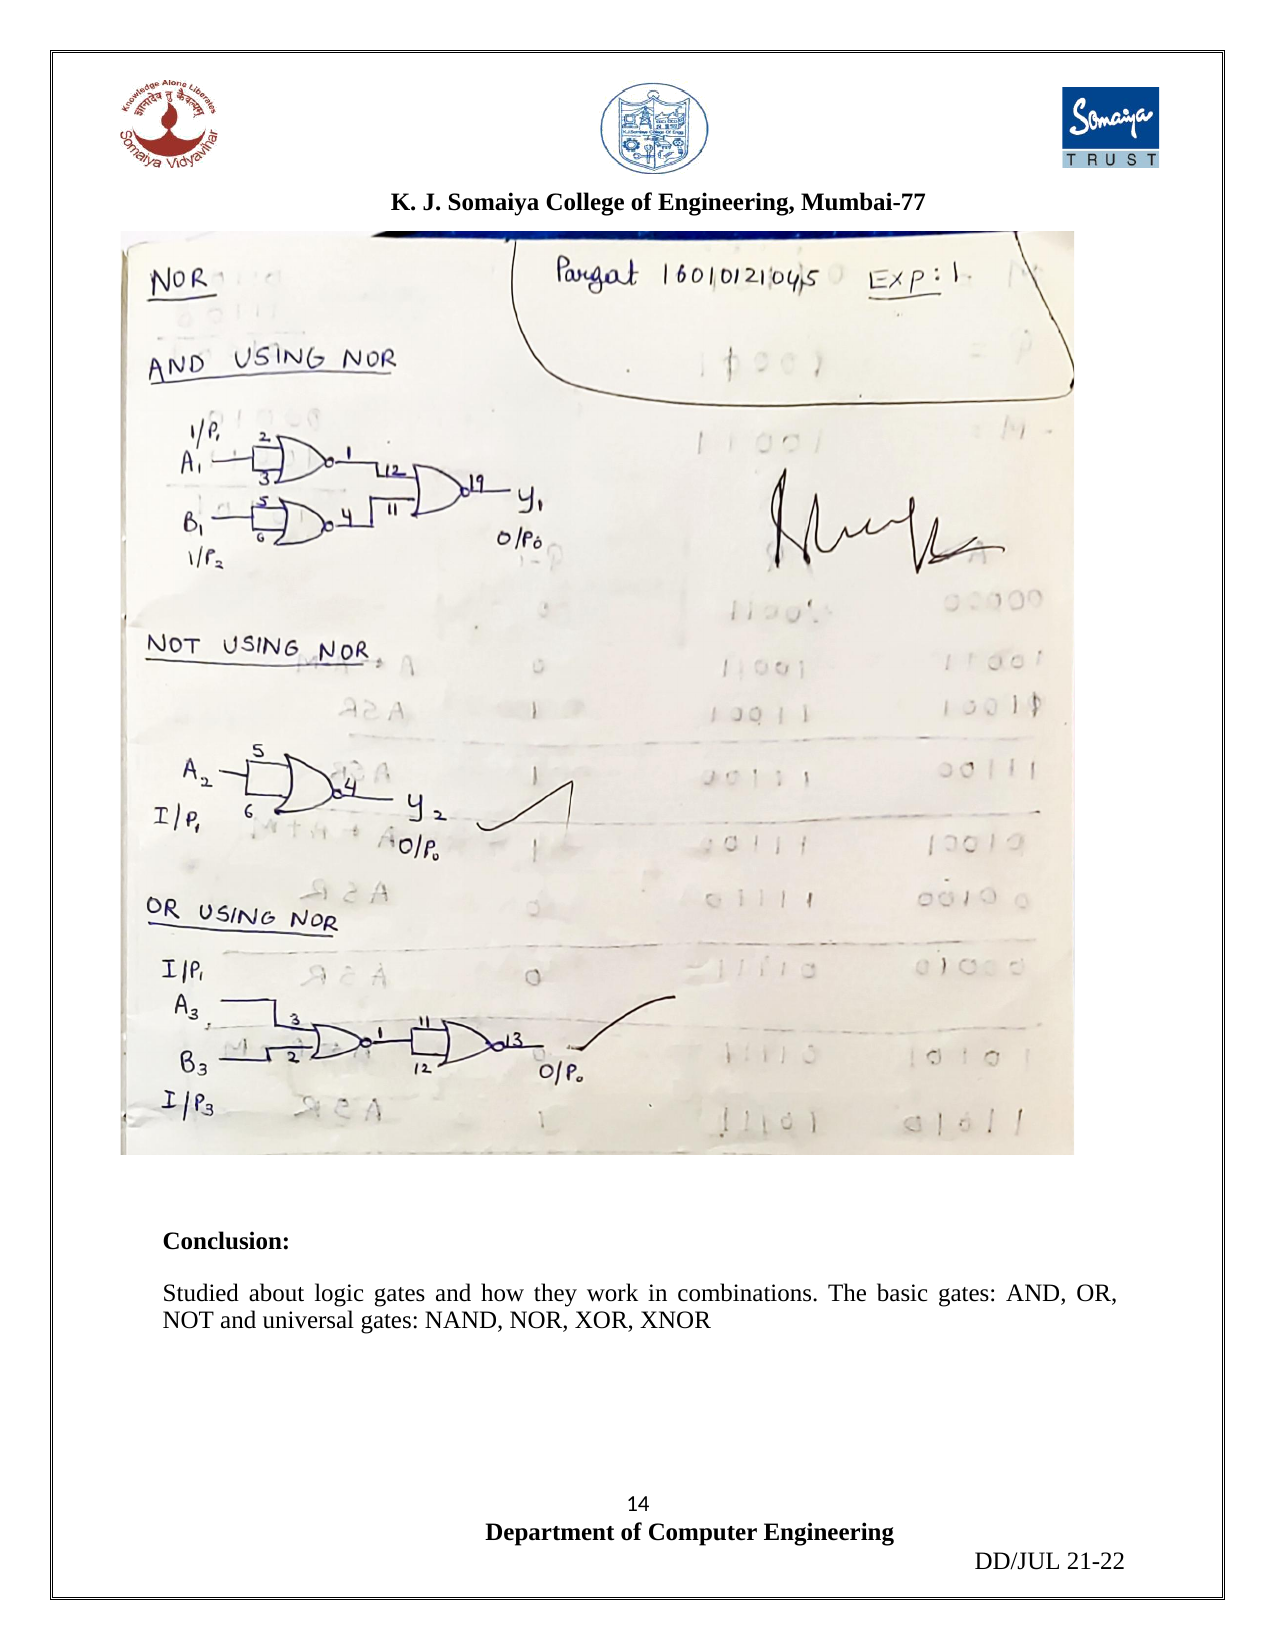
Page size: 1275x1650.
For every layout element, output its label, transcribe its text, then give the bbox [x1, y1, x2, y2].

picture [120, 80, 218, 168]
text Conclusion: [162, 1228, 1119, 1254]
picture [598, 79, 716, 176]
picture [120, 231, 1075, 1155]
text Studied about logic gates and how they work in combinations. The basic gates: AND, OR, NOT and universal gates: NAND, NOR, XOR, XNOR [162, 1281, 1119, 1333]
picture [1062, 87, 1160, 168]
